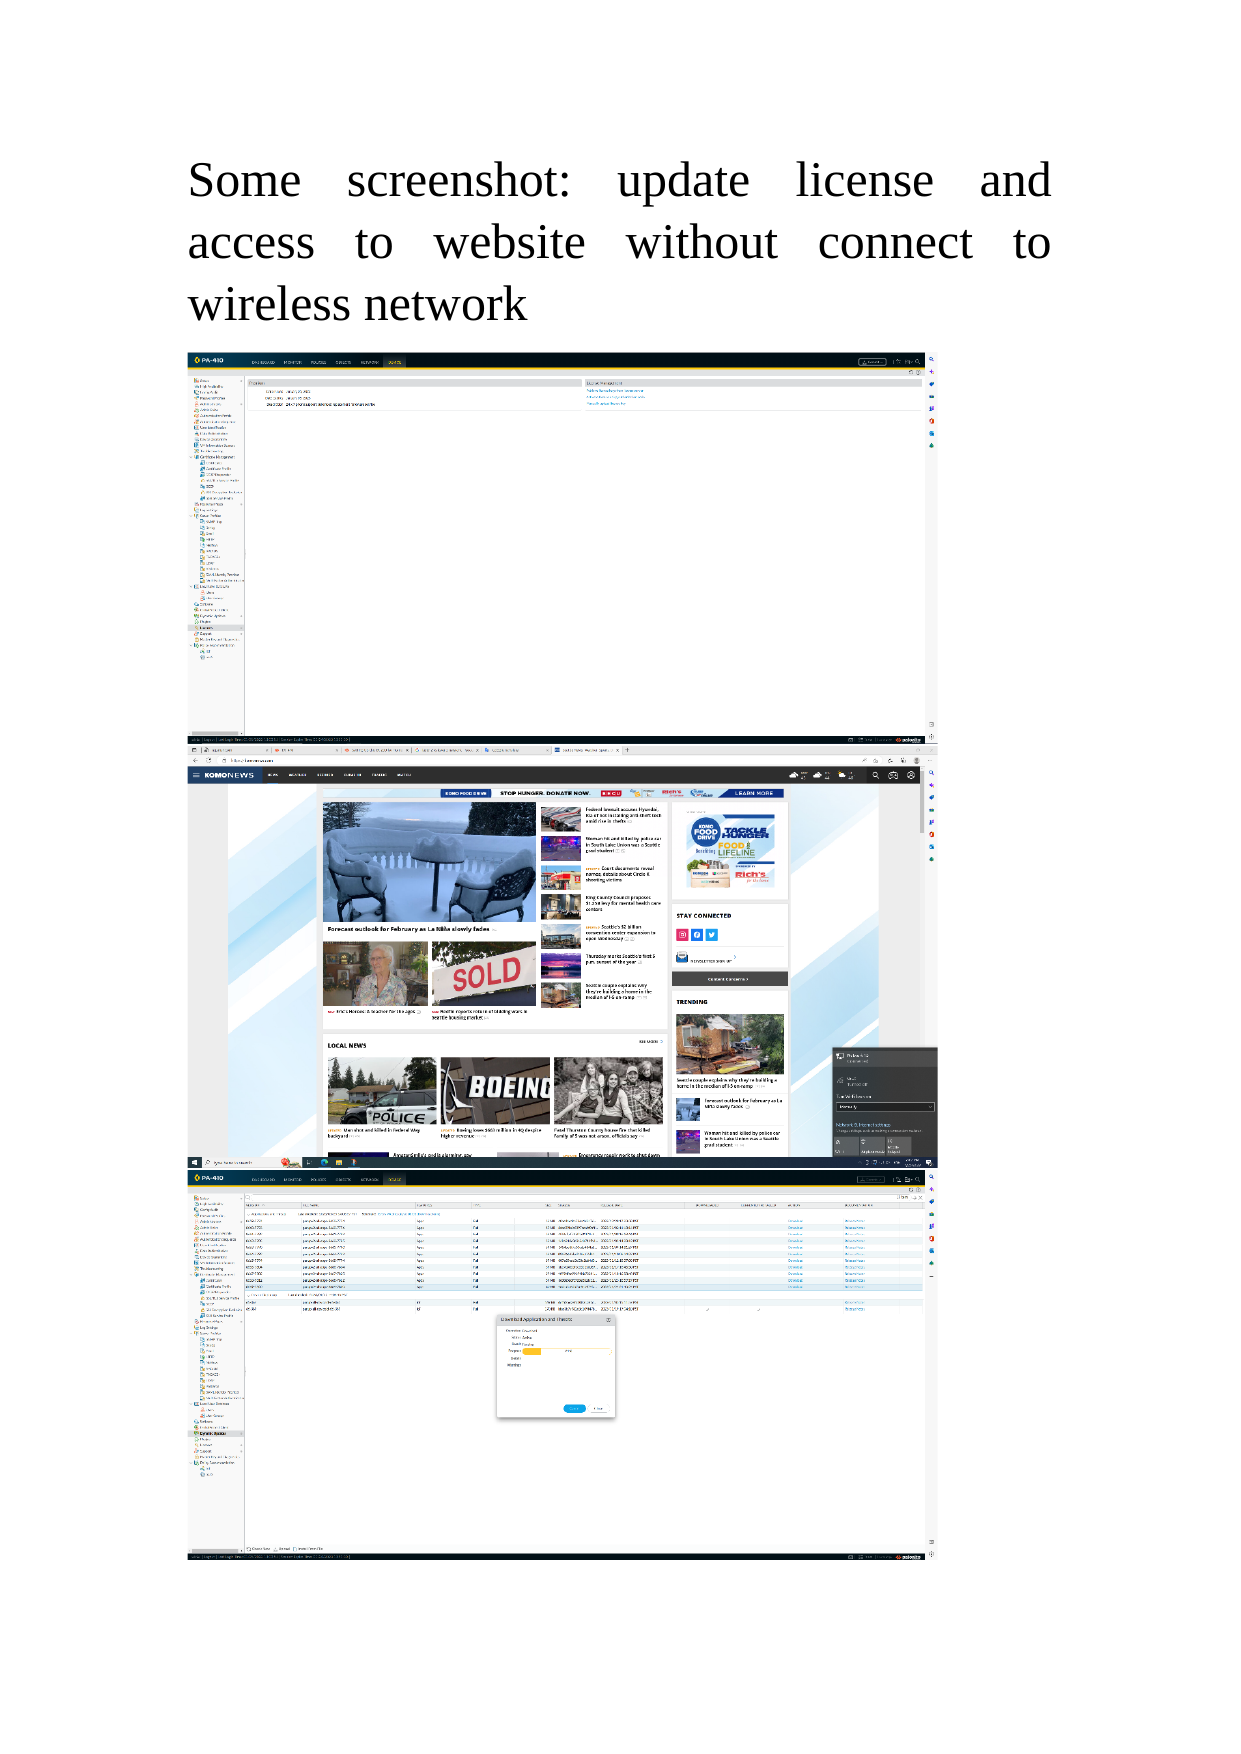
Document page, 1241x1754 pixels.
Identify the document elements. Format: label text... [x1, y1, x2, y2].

picture [187, 352, 938, 744]
text Some screenshot: update license and access to website without connect to wireless network [187, 150, 1053, 332]
picture [187, 746, 938, 1168]
picture [187, 1170, 938, 1560]
